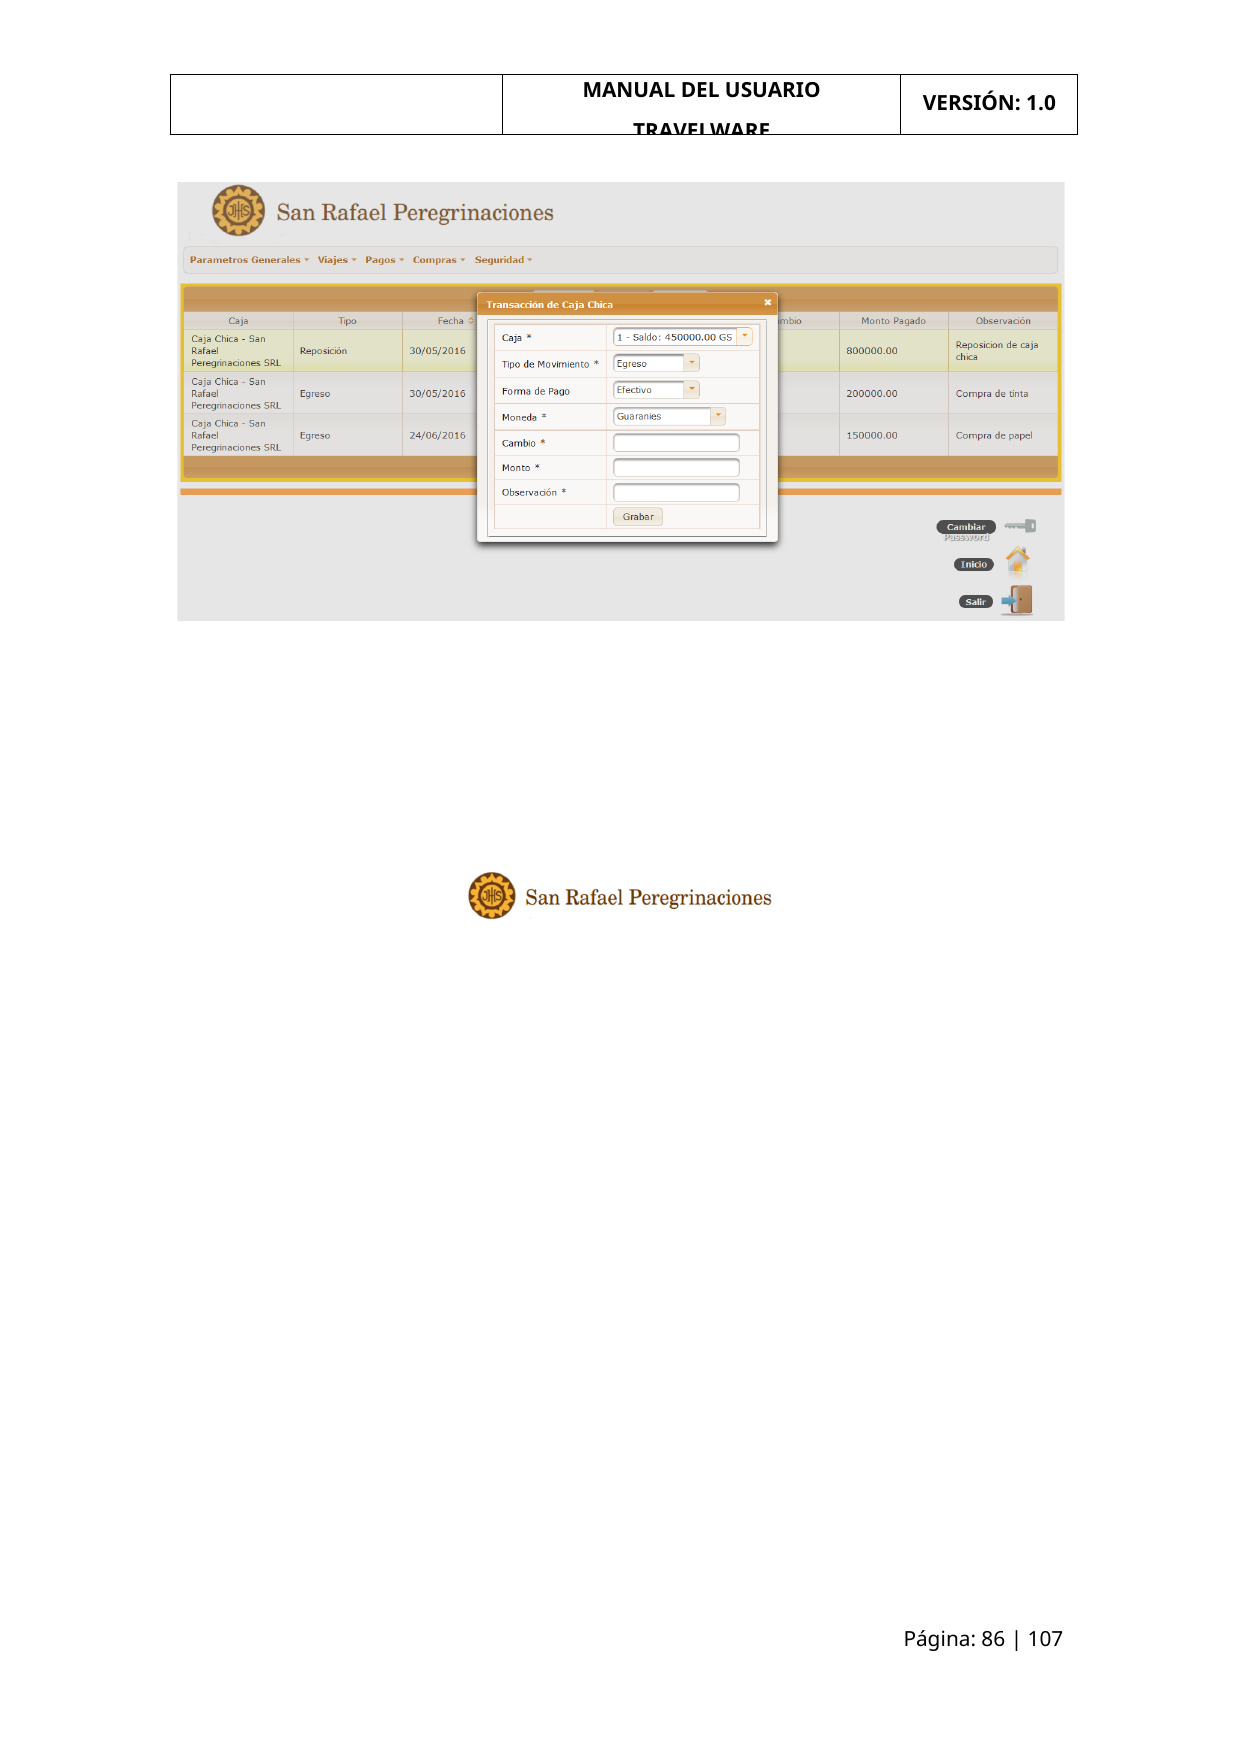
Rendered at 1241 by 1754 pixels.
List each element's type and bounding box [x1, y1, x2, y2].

picture [466, 869, 774, 920]
picture [177, 182, 1065, 621]
